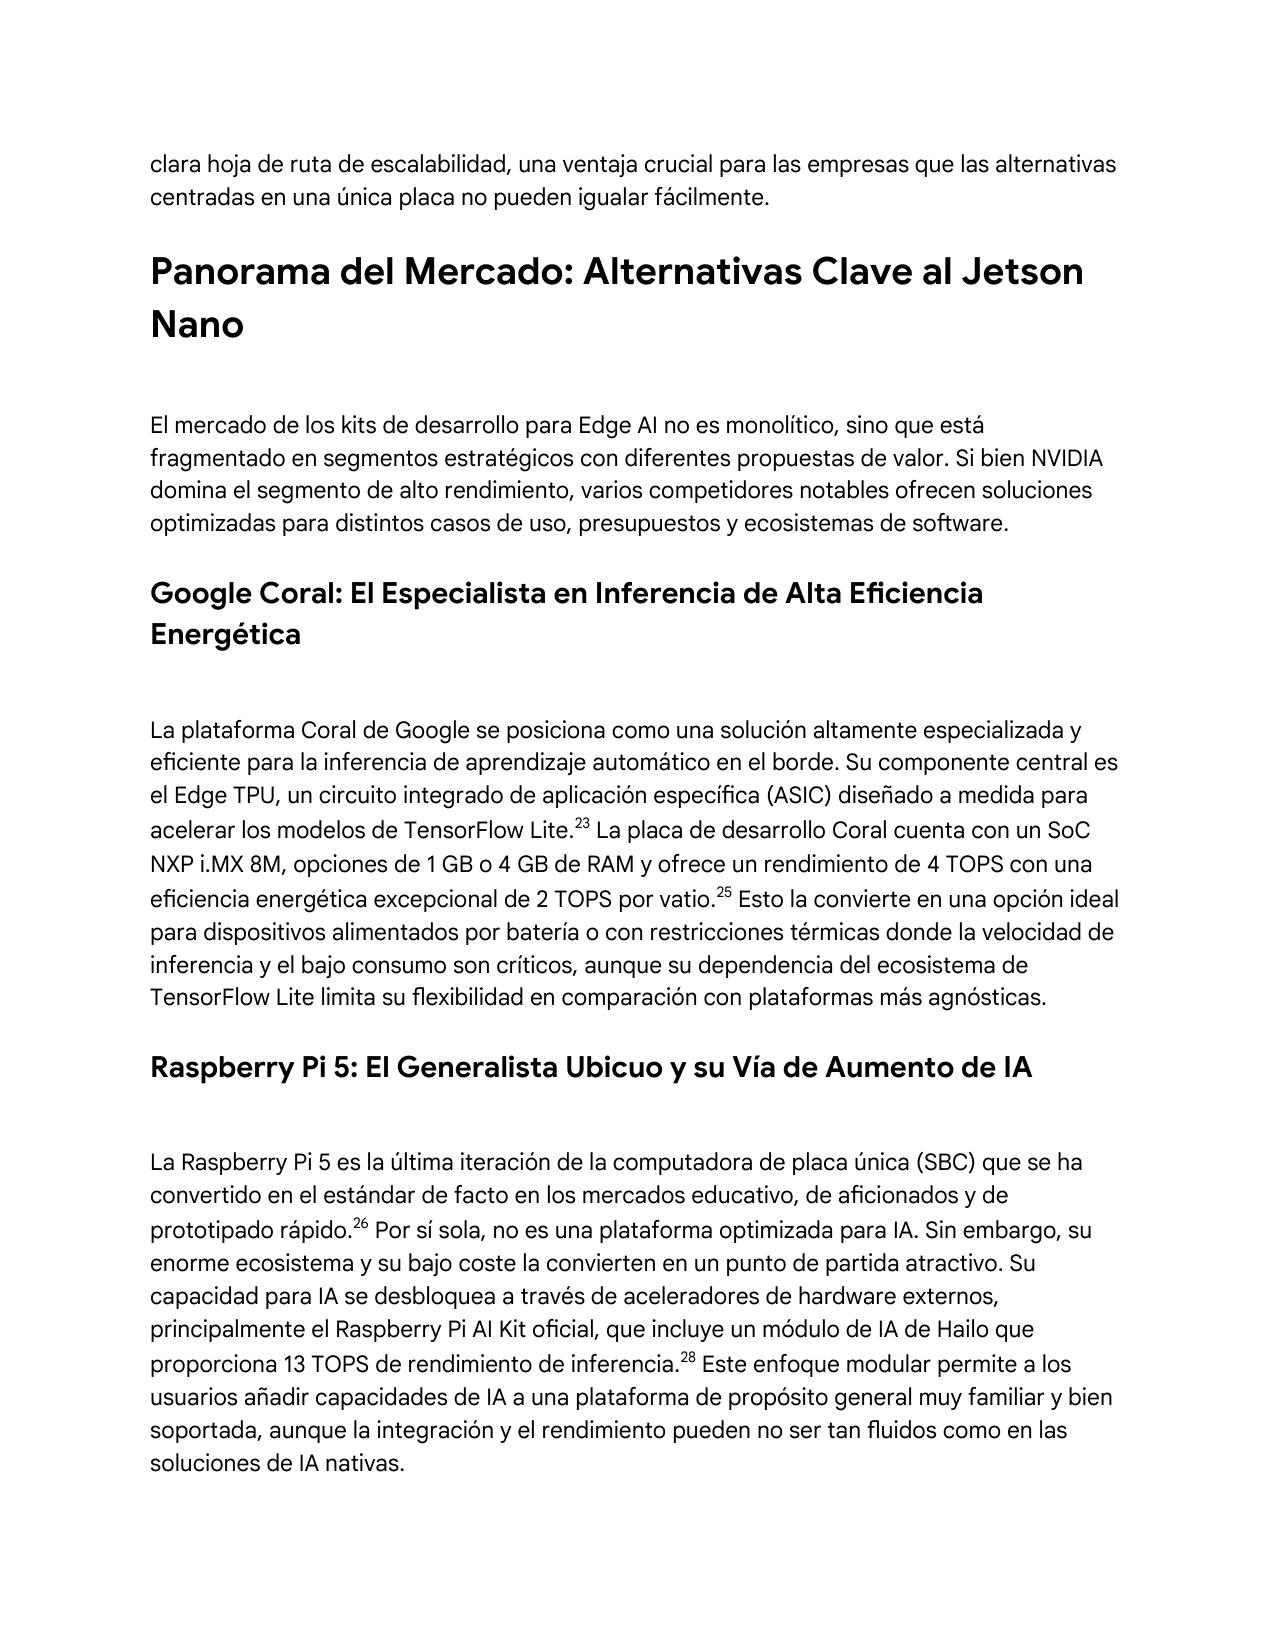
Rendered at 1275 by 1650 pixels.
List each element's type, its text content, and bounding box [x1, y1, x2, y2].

subtitle Panorama del Mercado: Alternativas Clave al Jetson Nano [150, 248, 1125, 349]
text El mercado de los kits de desarrollo para Edge AI no es monolítico, sino que está fragmentado en segmentos estratégicos con diferentes propuestas de valor. Si bien NVIDIA domina el segmento de alto rendimiento, varios competidores notables ofrecen soluciones optimizadas para distintos casos de uso, presupuestos y ecosistemas de software. [150, 411, 1125, 538]
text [150, 150, 1125, 211]
text La plataforma Coral de Google se posiciona como una solución altamente especializada y eficiente para la inferencia de aprendizaje automático en el borde. Su componente central es el Edge TPU, un circuito integrado de aplicación específica (ASIC) diseñado a medida para acelerar los modelos de TensorFlow Lite.23 La placa de desarrollo Coral cuenta con un SoC NXP i.MX 8M, opciones de 1 GB o 4 GB de RAM y ofrece un rendimiento de 4 TOPS con una eficiencia energética excepcional de 2 TOPS por vatio.25 Esto la convierte en una opción ideal para dispositivos alimentados por batería o con restricciones térmicas donde la velocidad de inferencia y el bajo consumo son críticos, aunque su dependencia del ecosistema de TensorFlow Lite limita su flexibilidad en comparación con plataformas más agnósticas. [150, 716, 1125, 1012]
subtitle Raspberry Pi 5: El Generalista Ubicuo y su Vía de Aumento de IA [150, 1049, 1125, 1086]
text La Raspberry Pi 5 es la última iteración de la computadora de placa única (SBC) que se ha convertido en el estándar de facto en los mercados educativo, de aficionados y de prototipado rápido.26 Por sí sola, no es una plataforma optimizada para IA. Sin embargo, su enorme ecosistema y su bajo coste la convierten en un punto de partida atractivo. Su capacidad para IA se desbloquea a través de aceleradores de hardware externos, principalmente el Raspberry Pi AI Kit oficial, que incluye un módulo de IA de Hailo que proporciona 13 TOPS de rendimiento de inferencia.28 Este enfoque modular permite a los usuarios añadir capacidades de IA a una plataforma de propósito general muy familiar y bien soportada, aunque la integración y el rendimiento pueden no ser tan fluidos como en las soluciones de IA nativas. [150, 1148, 1125, 1478]
subtitle Google Coral: El Especialista en Inferencia de Alta Eficiencia Energética [150, 575, 1125, 653]
